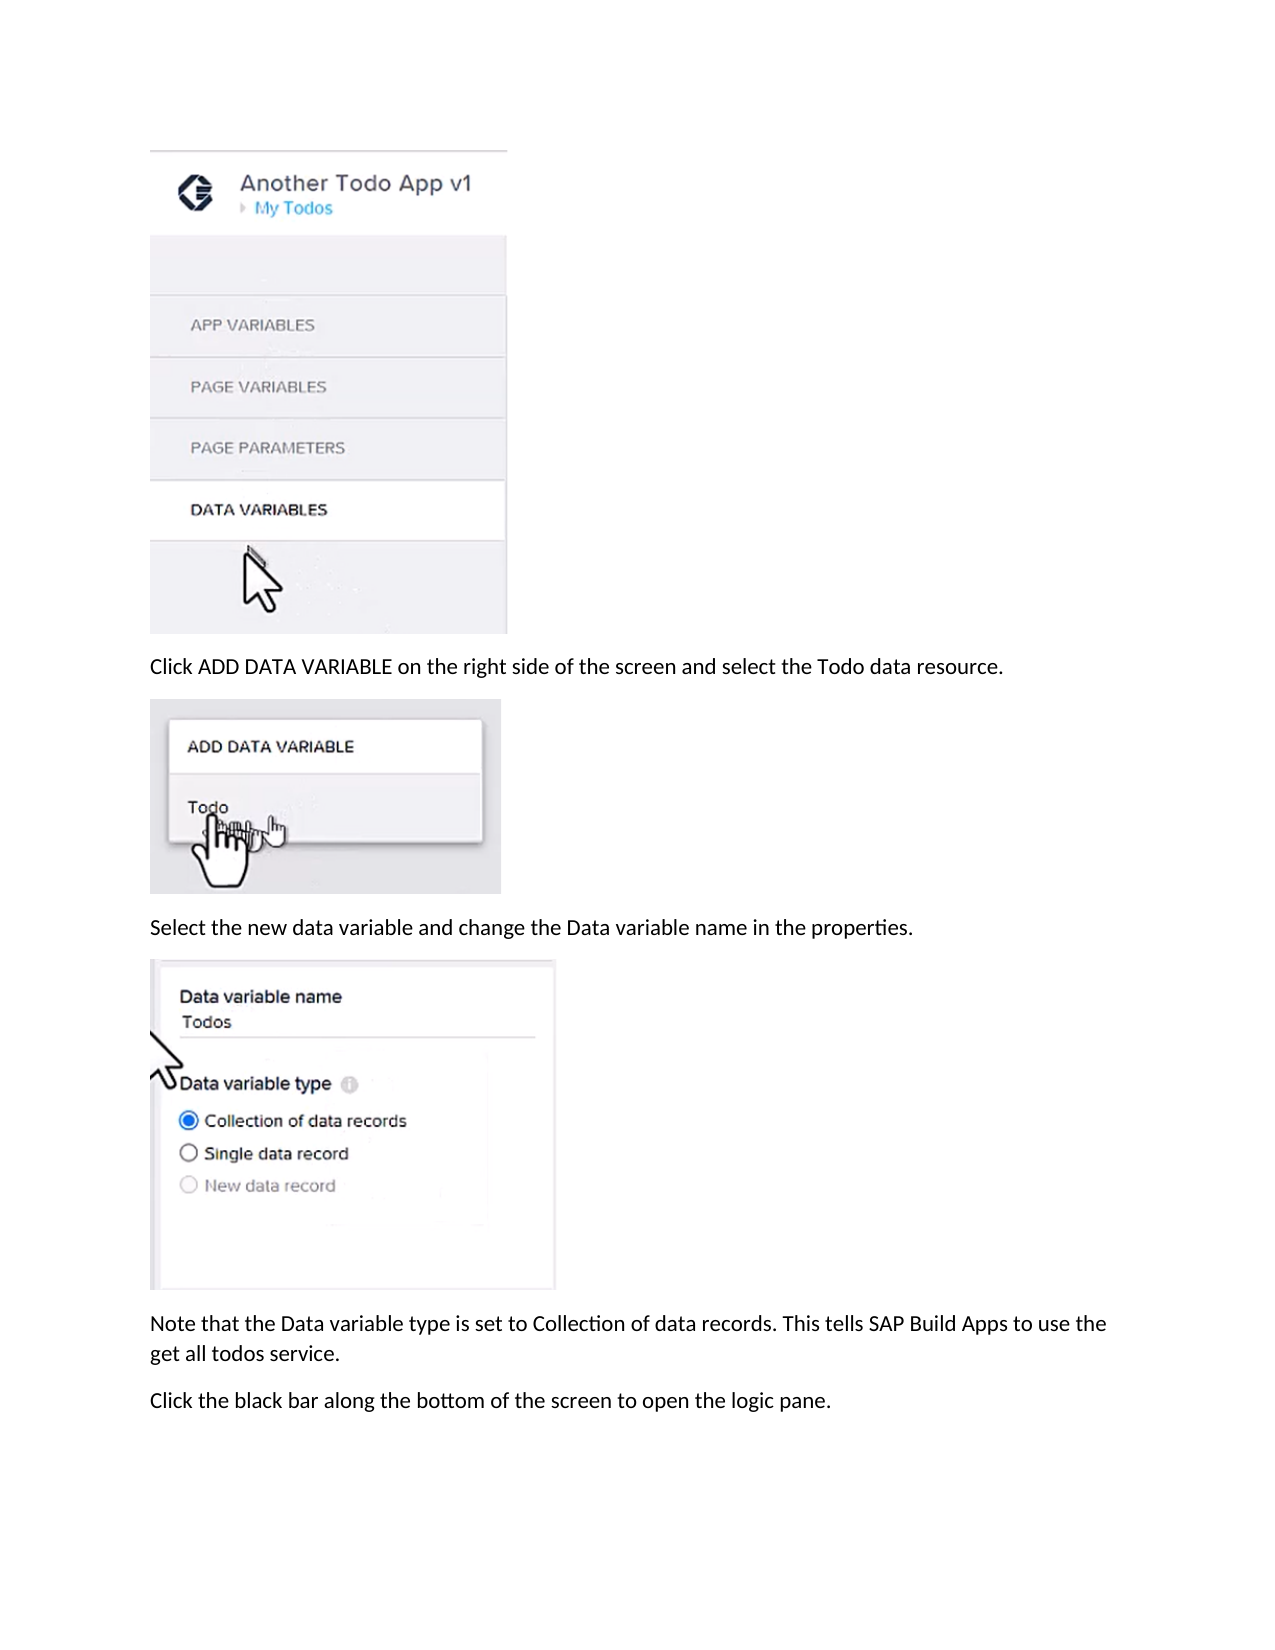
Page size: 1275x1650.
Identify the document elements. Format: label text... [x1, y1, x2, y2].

text Click ADD DATA VARIABLE on the right side of the screen and select the Todo data resource. [150, 652, 1125, 680]
text Note that the Data variable type is set to Collection of data records. This tells SAP Build Apps to use the get all todos service. [150, 1309, 1125, 1367]
text Select the new data variable and change the Data variable name in the properties. [150, 913, 1125, 941]
picture [150, 959, 557, 1290]
text Click the black bar along the bottom of the screen to open the logic pane. [150, 1386, 1125, 1414]
picture [150, 699, 502, 894]
picture [150, 150, 508, 634]
